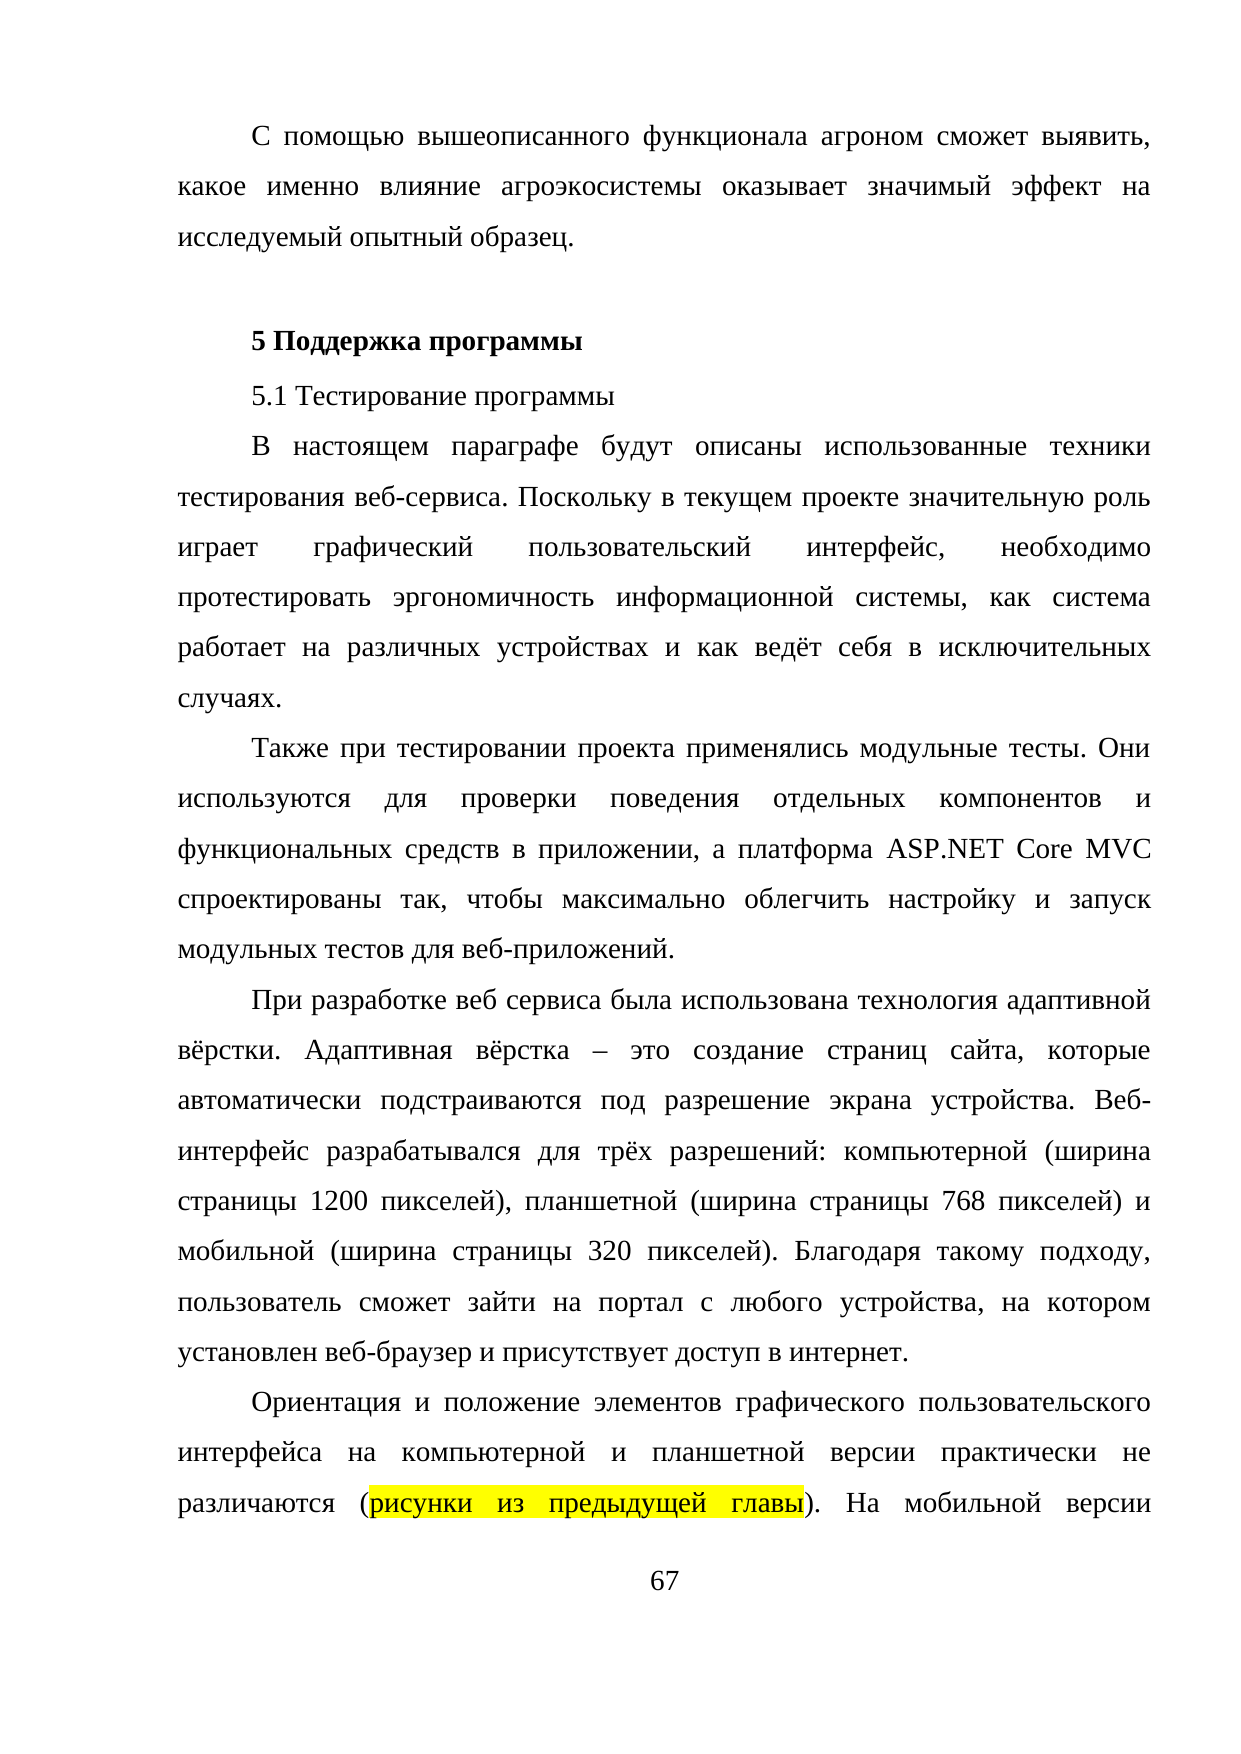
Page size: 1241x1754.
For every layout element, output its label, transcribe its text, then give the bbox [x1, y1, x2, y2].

text Также при тестировании проекта применялись модульные тесты. Они используются для проверки поведения отдельных компонентов и функциональных средств в приложении, а платформа ASP.NET Core MVC спроектированы так, чтобы максимально облегчить настройку и запуск модульных тестов для веб-приложений. [177, 730, 1152, 965]
subtitle 5 Поддержка программы [177, 323, 1152, 357]
text При разработке веб сервиса была использована технология адаптивной вёрстки. Адаптивная вёрстка – это создание страниц сайта, которые автоматически подстраиваются под разрешение экрана устройства. Веб-интерфейс разрабатывался для трёх разрешений: компьютерной (ширина страницы 1200 пикселей), планшетной (ширина страницы 768 пикселей) и мобильной (ширина страницы 320 пикселей). Благодаря такому подходу, пользователь сможет зайти на портал с любого устройства, на котором установлен веб-браузер и присутствует доступ в интернет. [177, 982, 1152, 1367]
text В настоящем параграфе будут описаны использованные техники тестирования веб-сервиса. Поскольку в текущем проекте значительную роль играет графический пользовательский интерфейс, необходимо протестировать эргономичность информационной системы, как система работает на различных устройствах и как ведёт себя в исключительных случаях. [177, 428, 1152, 713]
subtitle 5.1 Тестирование программы [177, 378, 1152, 412]
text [177, 1384, 1152, 1518]
text С помощью вышеописанного функционала агроном сможет выявить, какое именно влияние агроэкосистемы оказывает значимый эффект на исследуемый опытный образец. [177, 118, 1152, 252]
